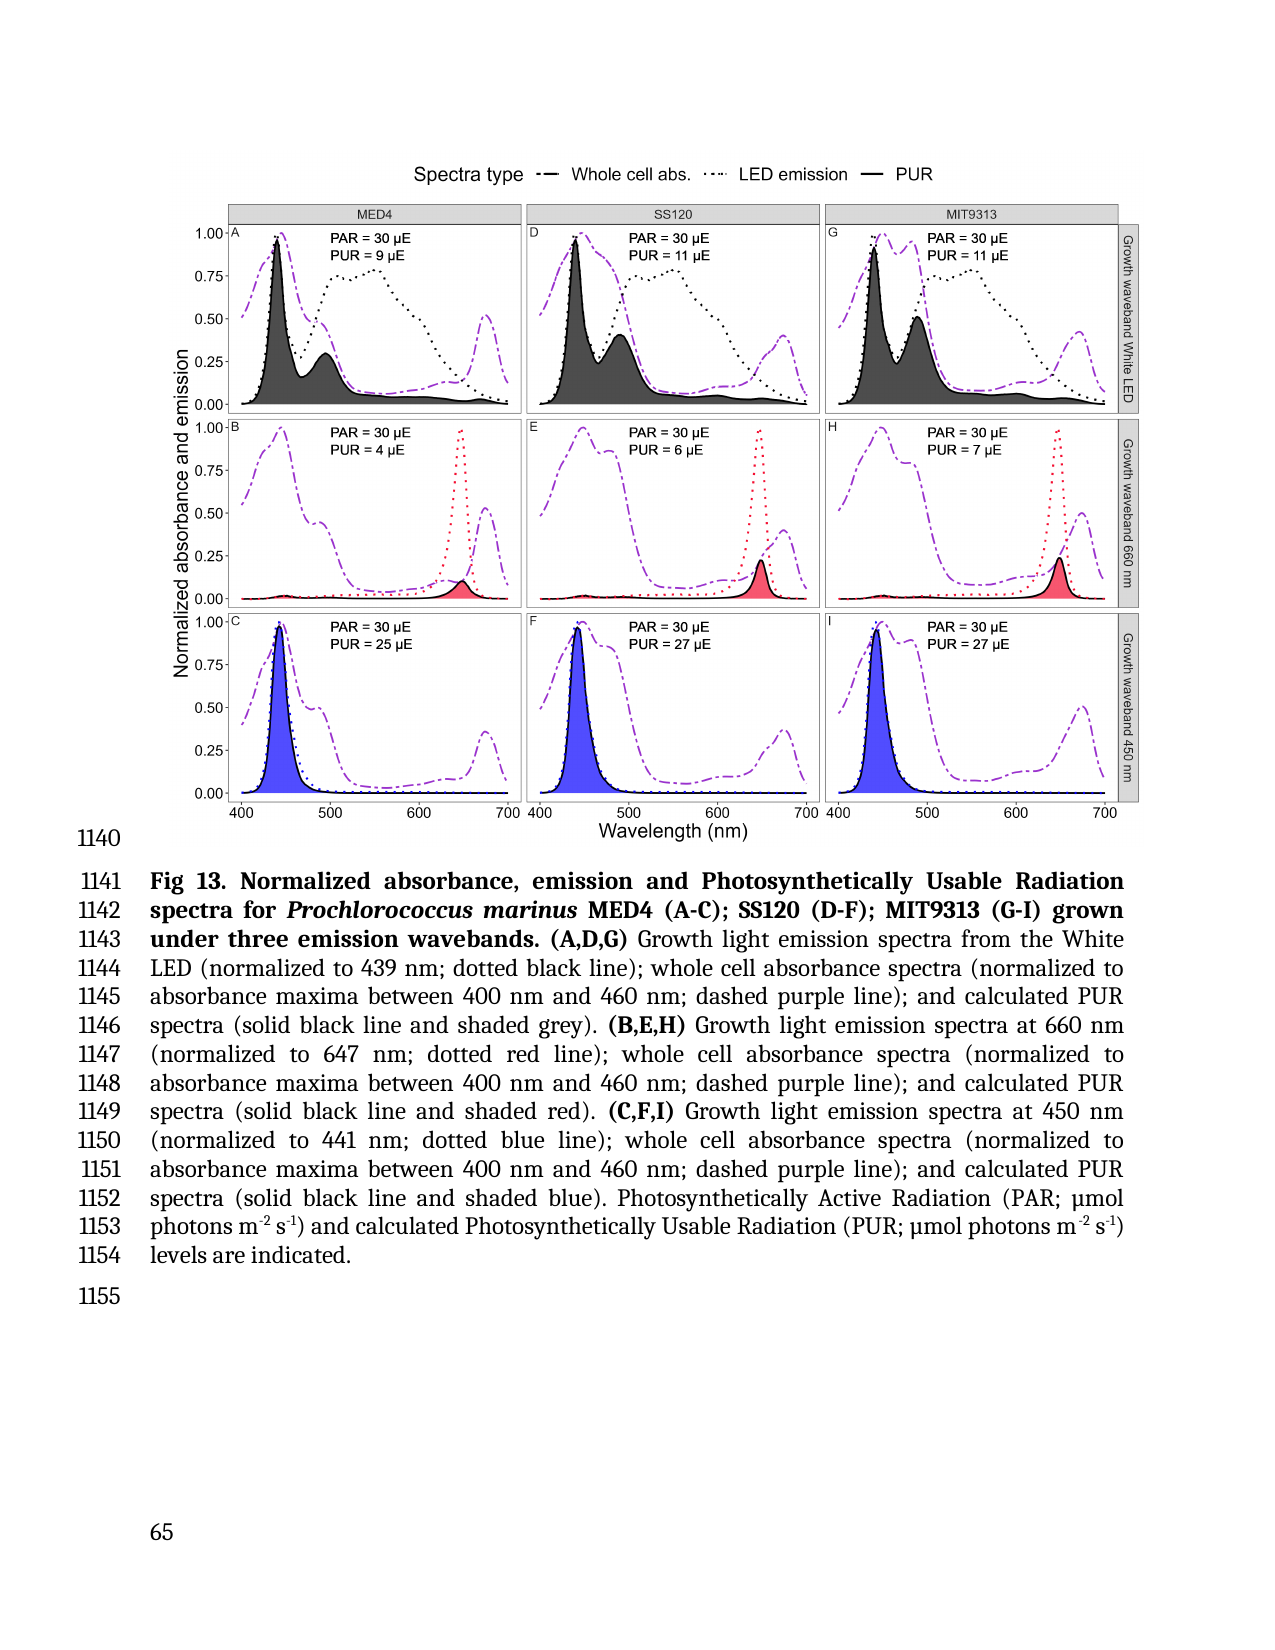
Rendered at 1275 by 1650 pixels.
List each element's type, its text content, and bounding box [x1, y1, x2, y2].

text Fig 13. Normalized absorbance, emission and Photosynthetically Usable Radiation spectra for Prochlorococcus marinus MED4 (A-C); SS120 (D-F); MIT9313 (G-I) grown under three emission wavebands. (A,D,G) Growth light emission spectra from the White LED (normalized to 439 nm; dotted black line); whole cell absorbance spectra (normalized to absorbance maxima between 400 nm and 460 nm; dashed purple line); and calculated PUR spectra (solid black line and shaded grey). (B,E,H) Growth light emission spectra at 660 nm (normalized to 647 nm; dotted red line); whole cell absorbance spectra (normalized to absorbance maxima between 400 nm and 460 nm; dashed purple line); and calculated PUR spectra (solid black line and shaded red). (C,F,I) Growth light emission spectra at 450 nm (normalized to 441 nm; dotted blue line); whole cell absorbance spectra (normalized to absorbance maxima between 400 nm and 460 nm; dashed purple line); and calculated PUR spectra (solid black line and shaded blue). Photosynthetically Active Radiation (PAR; µmol photons m-2 s-1) and calculated Photosynthetically Usable Radiation (PUR; µmol photons m-2 s-1) levels are indicated. [150, 867, 1125, 1270]
picture [168, 150, 1144, 847]
